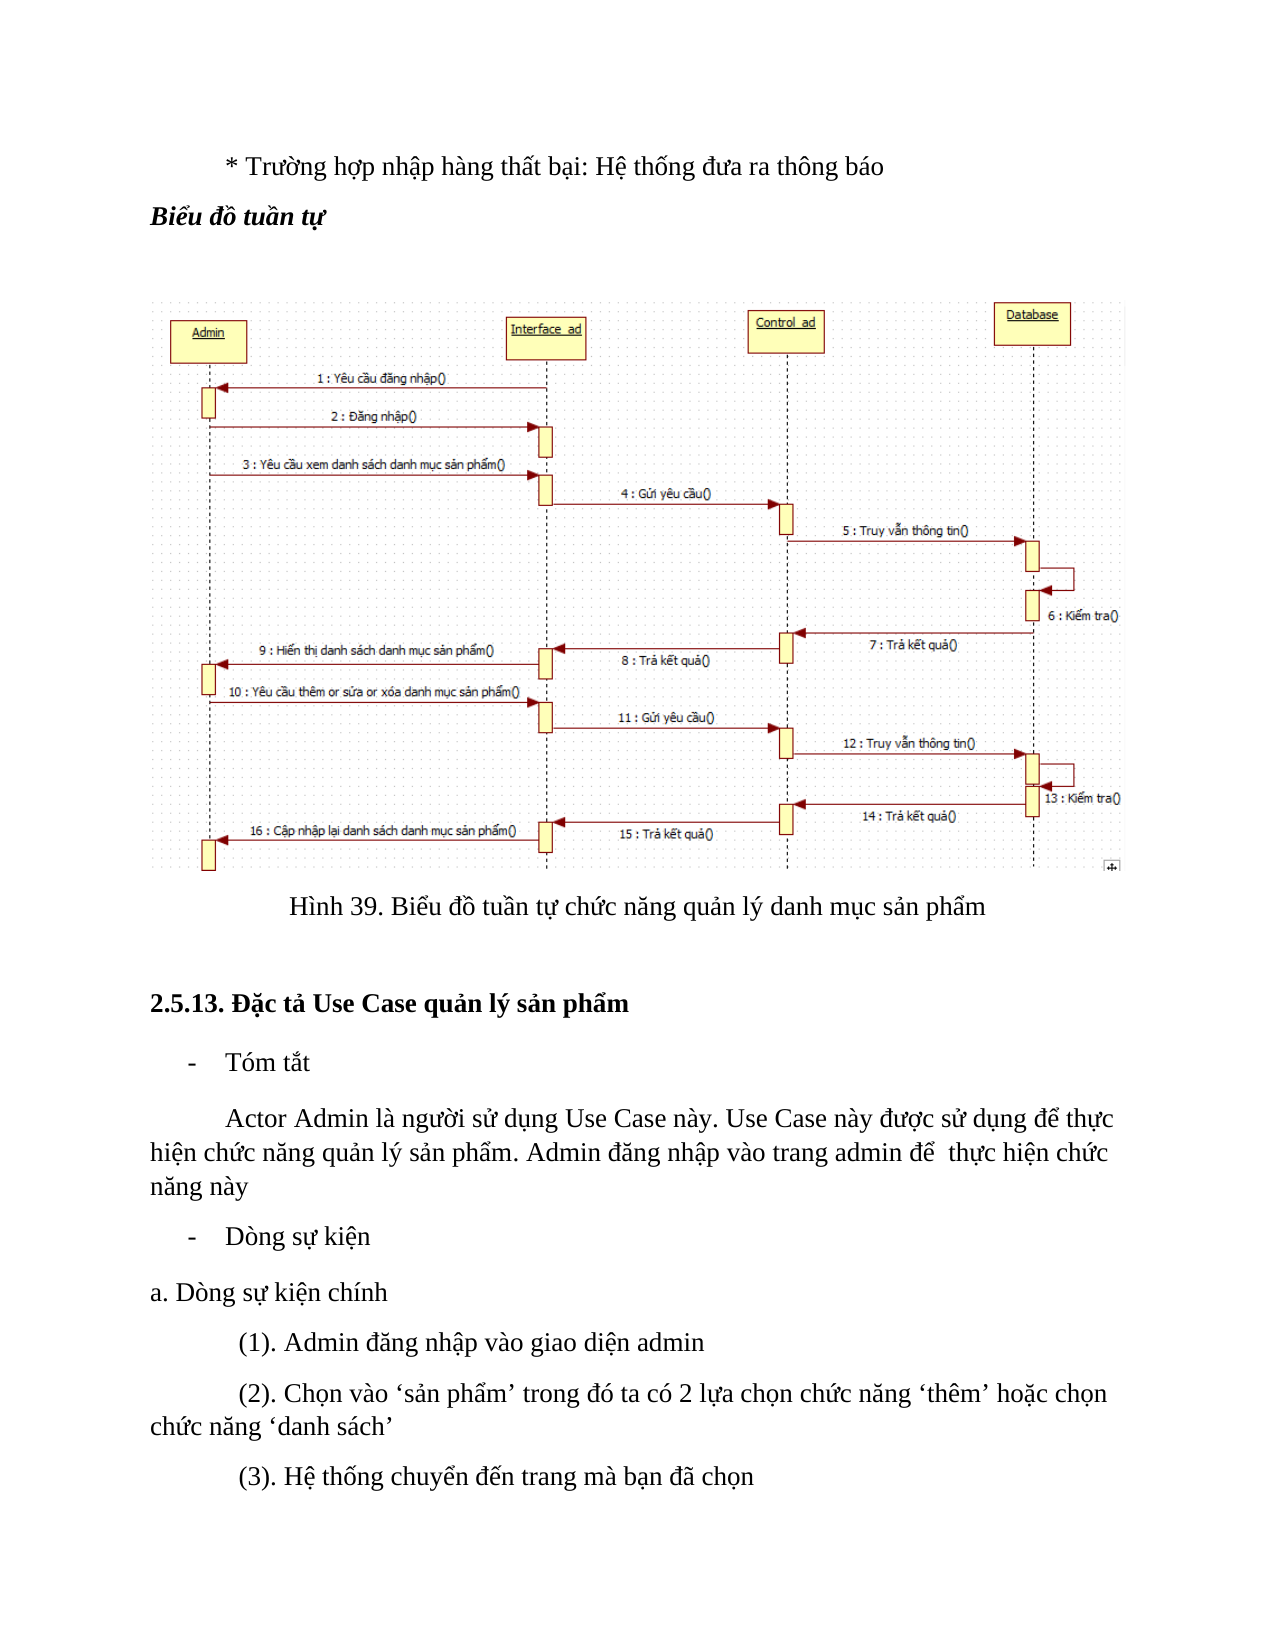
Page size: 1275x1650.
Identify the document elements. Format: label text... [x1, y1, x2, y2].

picture [150, 300, 1125, 871]
list Dòng sự kiện [187, 1220, 1125, 1251]
text Hình 39. Biểu đồ tuần tự chức năng quản lý danh mục sản phẩm [150, 890, 1125, 921]
text * Trường hợp nhập hàng thất bại: Hệ thống đưa ra thông báo [150, 150, 1125, 181]
text (1). Admin đăng nhập vào giao diện admin [150, 1327, 1125, 1358]
text (2). Chọn vào ‘sản phẩm’ trong đó ta có 2 lựa chọn chức năng ‘thêm’ hoặc chọn chức năng ‘danh sách’ [150, 1377, 1125, 1441]
text (3). Hệ thống chuyển đến trang mà bạn đã chọn [150, 1461, 1125, 1492]
text Biểu đồ tuần tự [150, 200, 1125, 231]
text 2.5.13. Đặc tả Use Case quản lý sản phẩm [150, 987, 1125, 1018]
text Actor Admin là người sử dụng Use Case này. Use Case này được sử dụng để thực hiện chức năng quản lý sản phẩm. Admin đăng nhập vào trang admin để thực hiện chức năng này [150, 1102, 1125, 1201]
text a. Dòng sự kiện chính [150, 1276, 1125, 1307]
list Tóm tắt [187, 1046, 1125, 1077]
